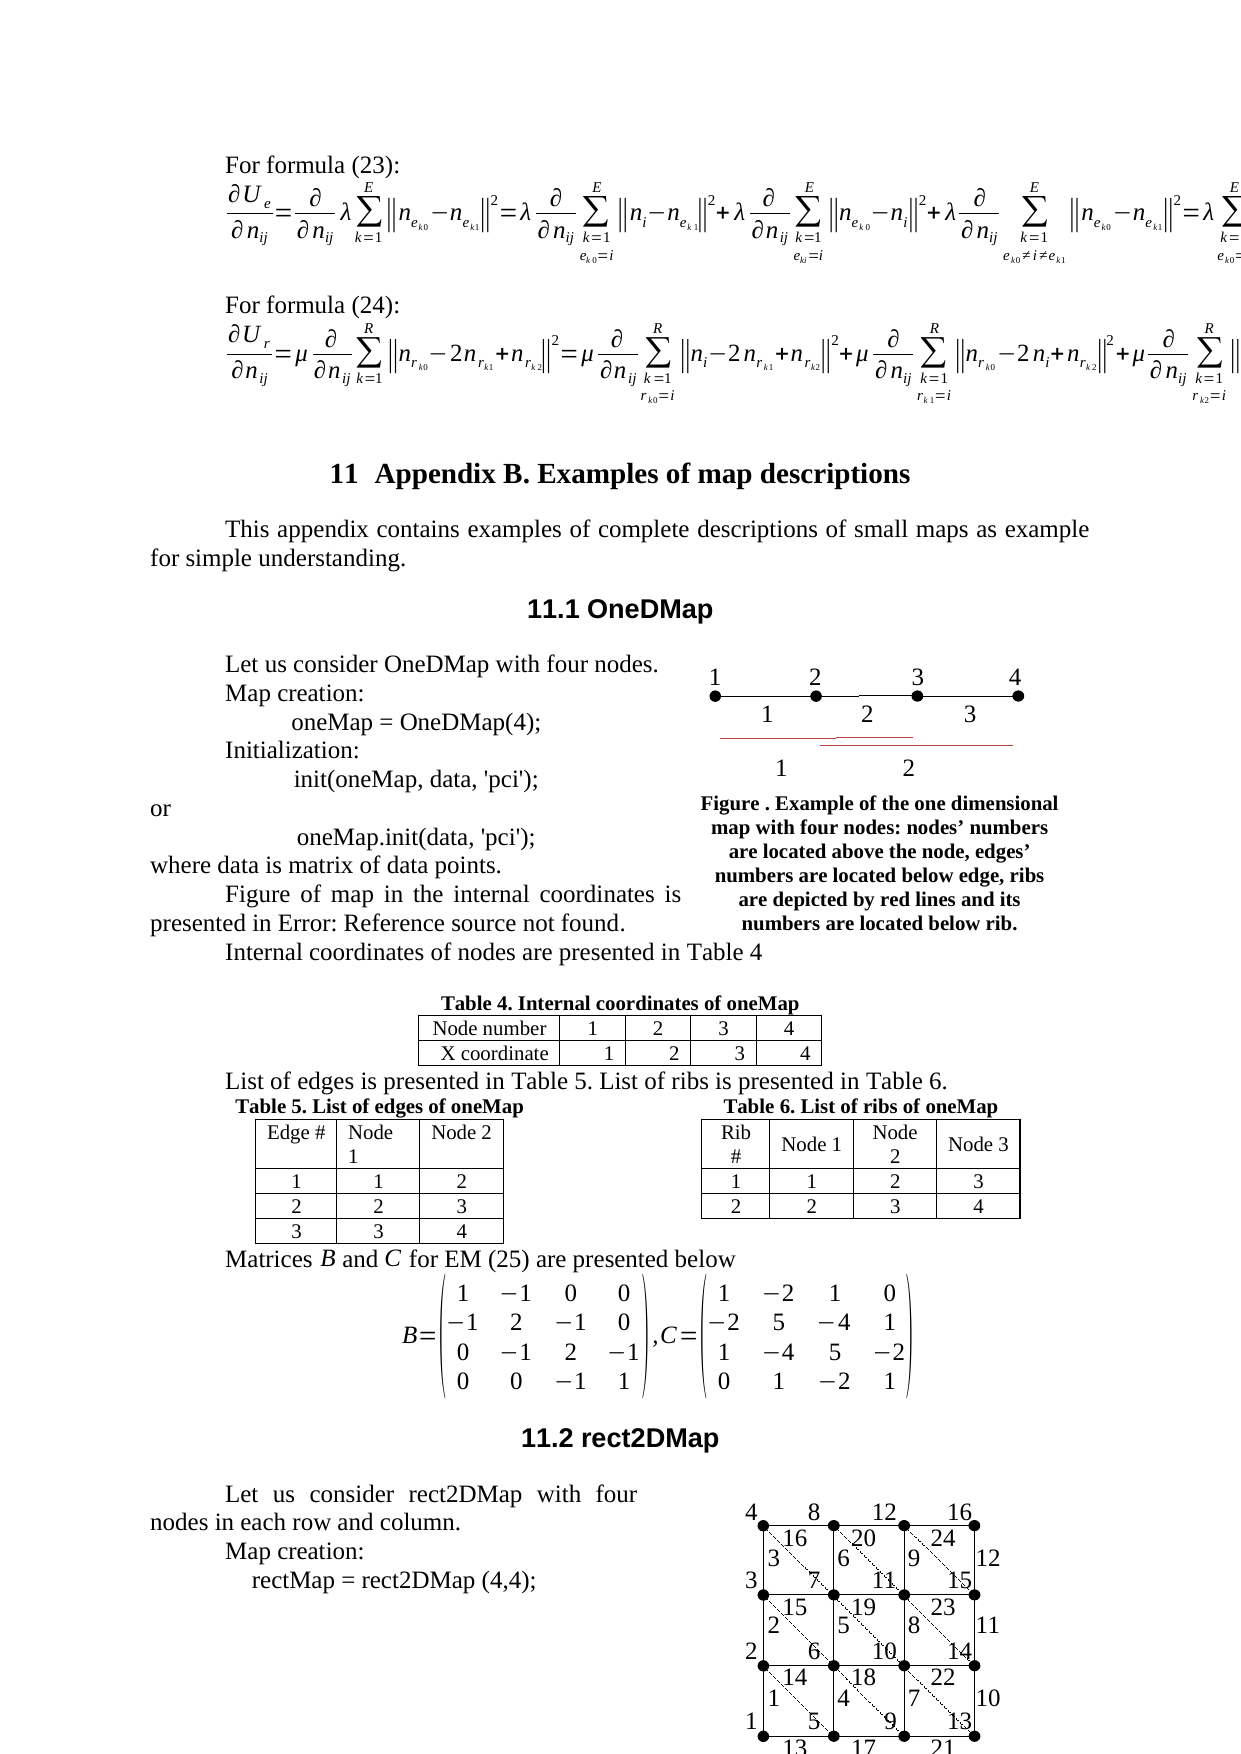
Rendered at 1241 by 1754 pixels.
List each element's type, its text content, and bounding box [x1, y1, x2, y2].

text rectMap = rect2DMap (4,4); [150, 1565, 1090, 1594]
text Internal coordinates of nodes are presented in Table 4 [150, 937, 1090, 965]
text where data is matrix of data points. [150, 850, 1090, 879]
text Initialization: [150, 735, 1090, 764]
table_header 2 [626, 1016, 690, 1039]
subtitle rect2DMap [150, 1422, 1090, 1454]
text Let us consider OneDMap with four nodes. [150, 649, 1090, 678]
table_cell 4 [757, 1041, 821, 1065]
text oneMap.init(data, 'pci'); [150, 822, 1090, 850]
subtitle OneDMap [150, 593, 1090, 624]
table_header 4 [757, 1016, 821, 1039]
text oneMap = OneDMap(4); [150, 707, 1090, 735]
text Let us consider rect2DMap with four nodes in each row and column. [150, 1479, 1090, 1536]
text For formula (24): [150, 291, 1090, 319]
table_cell 3 [691, 1041, 756, 1065]
text List of edges is presented in Table 5. List of ribs is presented in Table 6. [150, 1066, 1090, 1094]
table_header 1 [560, 1016, 625, 1039]
text Map creation: [150, 1536, 1090, 1565]
text This appendix contains examples of complete descriptions of small maps as example for simple understanding. [150, 514, 1090, 572]
table_cell 2 [626, 1041, 690, 1065]
text or [150, 793, 1090, 822]
text Map creation: [150, 678, 1090, 707]
text Matrices and for EM (25) are presented below [150, 1244, 1090, 1273]
text init(oneMap, data, 'pci'); [150, 764, 1090, 793]
table_header 3 [691, 1016, 756, 1039]
text For formula (23): [150, 150, 1090, 179]
table_cell 1 [560, 1041, 625, 1065]
table_cell X coordinate [419, 1041, 559, 1065]
table_header Node number [419, 1016, 559, 1039]
subtitle Appendix B. Examples of map descriptions [150, 456, 1090, 489]
